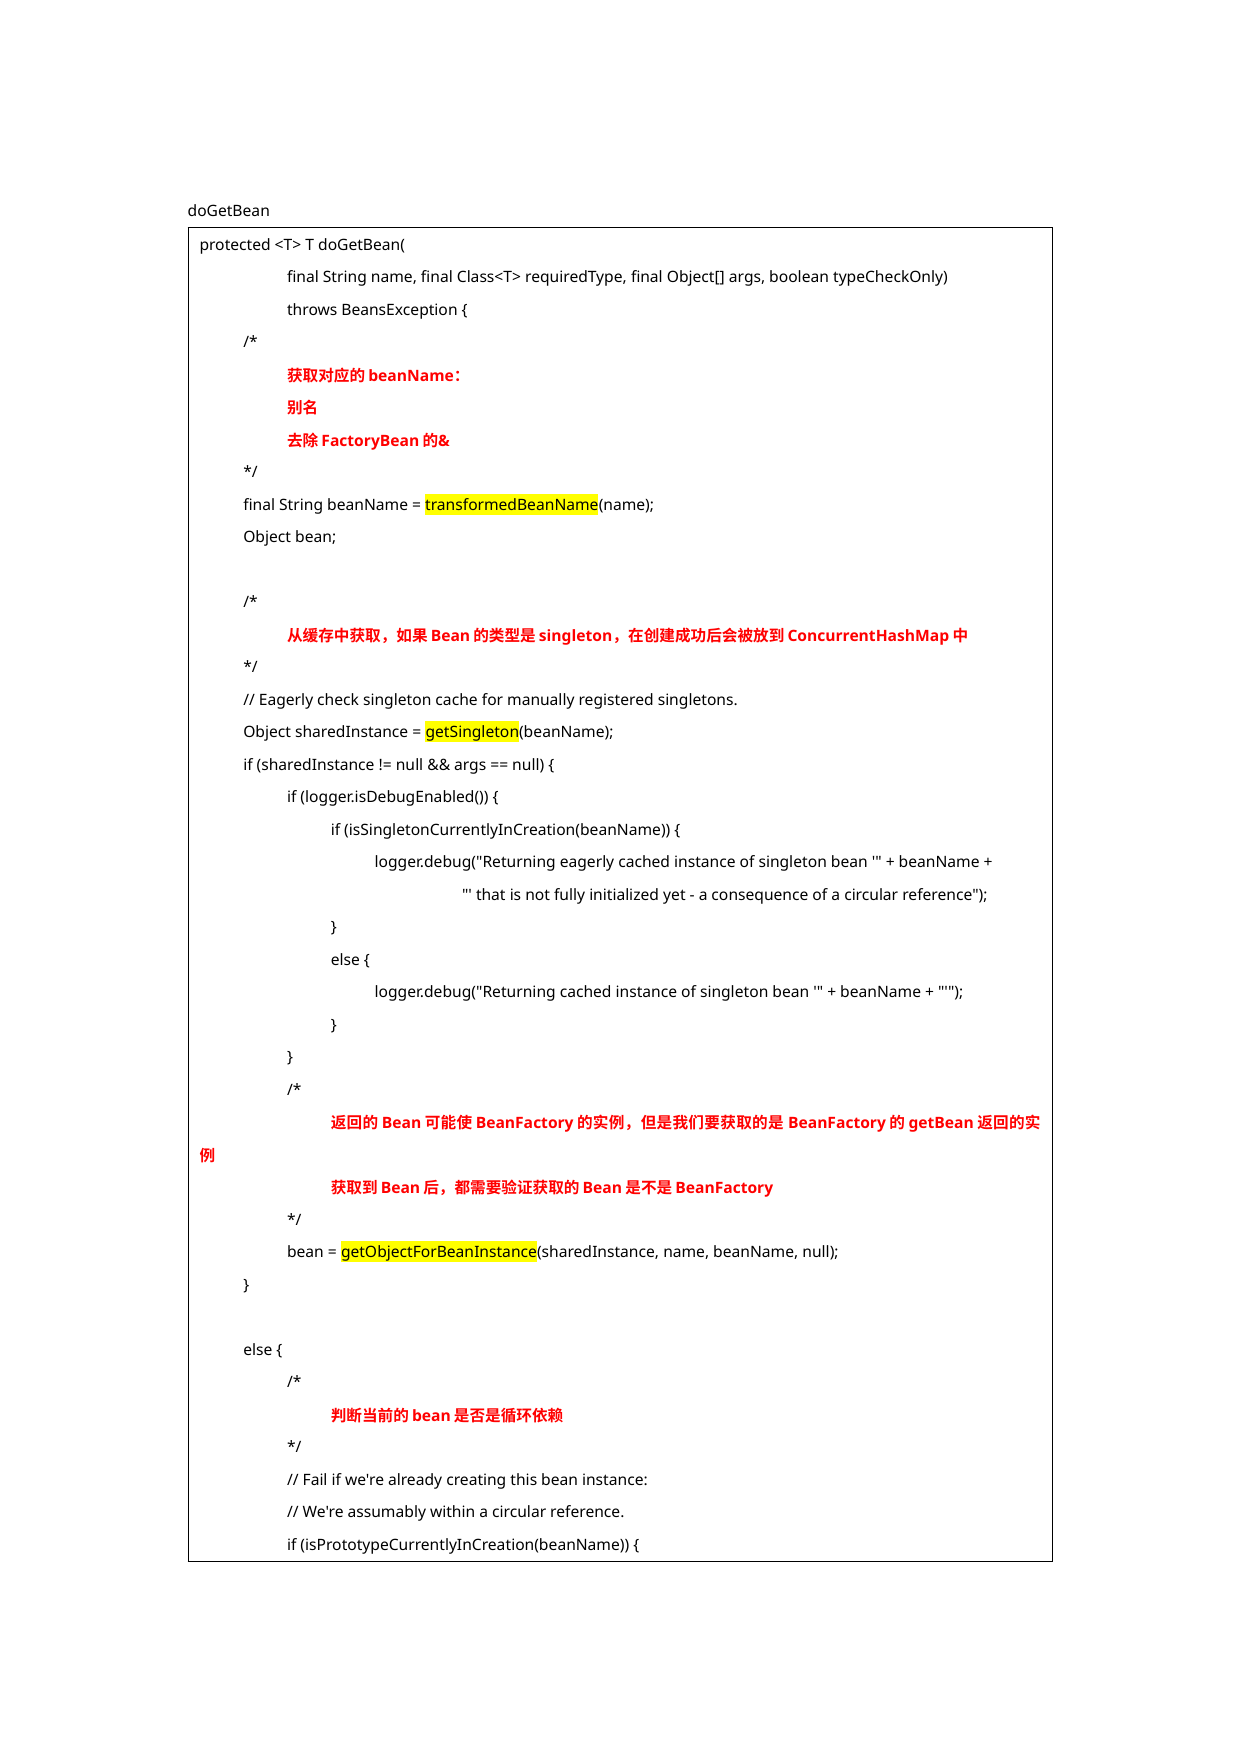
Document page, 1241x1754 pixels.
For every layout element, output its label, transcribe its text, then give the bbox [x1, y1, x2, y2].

text doGetBean [187, 194, 1053, 227]
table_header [189, 228, 1052, 1561]
